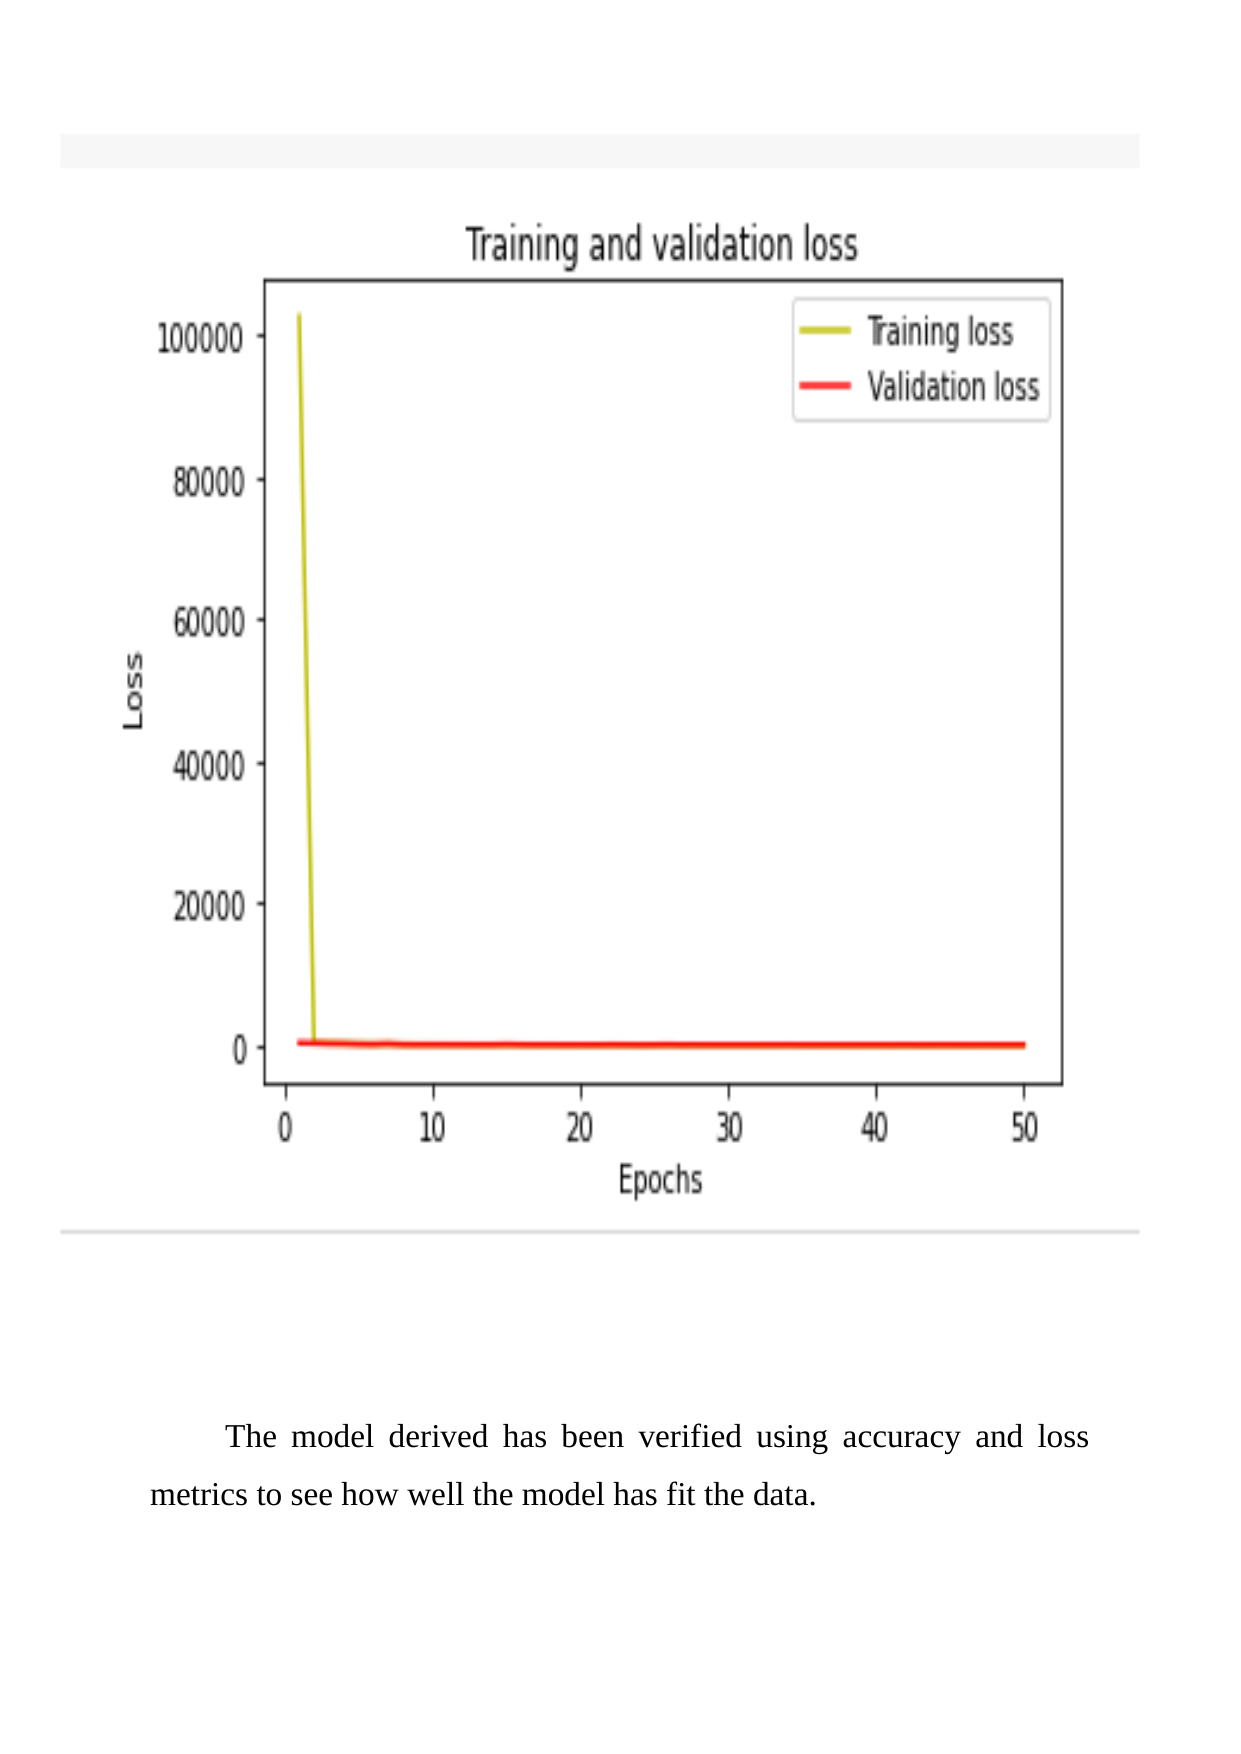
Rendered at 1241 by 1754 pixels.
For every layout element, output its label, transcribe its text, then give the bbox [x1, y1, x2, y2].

picture [60, 134, 1140, 1249]
text The model derived has been verified using accuracy and loss metrics to see how well the model has fit the data. [150, 1416, 1090, 1512]
